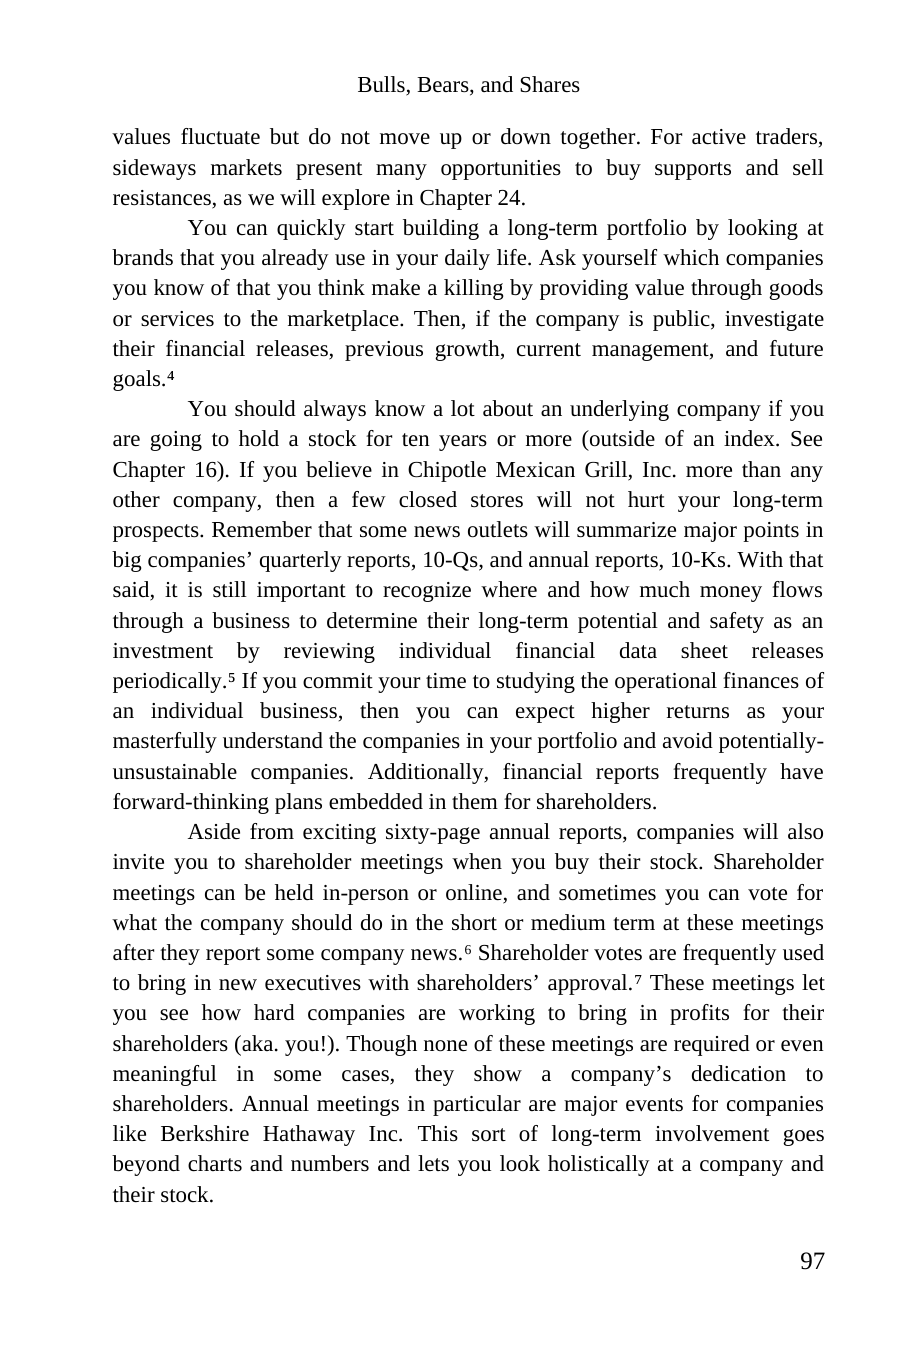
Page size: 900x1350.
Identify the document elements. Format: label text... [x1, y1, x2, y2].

text Aside from exciting sixty-page annual reports, companies will also invite you to shareholder meetings when you buy their stock. Shareholder meetings can be held in-person or online, and sometimes you can vote for what the company should do in the short or medium term at these meetings after they report some company news.⁶ Shareholder votes are frequently used to bring in new executives with shareholders’ approval.⁷ These meetings let you see how hard companies are working to bring in profits for their shareholders (aka. you!). Though none of these meetings are required or even meaningful in some cases, they show a company’s dedication to shareholders. Annual meetings in particular are major events for companies like Berkshire Hathaway Inc. This sort of long-term involvement goes beyond charts and numbers and lets you look holistically at a company and their stock. [112, 818, 825, 1207]
text You should always know a lot about an underlying company if you are going to hold a stock for ten years or more (outside of an index. See Chapter 16). If you believe in Chipotle Mexican Grill, Inc. more than any other company, then a few closed stores will not hurt your long-term prospects. Remember that some news outlets will summarize major points in big companies’ quarterly reports, 10-Qs, and annual reports, 10-Ks. With that said, it is still important to recognize where and how much money flows through a business to determine their long-term potential and safety as an investment by reviewing individual financial data sheet releases periodically.⁵ If you commit your time to studying the operational finances of an individual business, then you can expect higher returns as your masterfully understand the companies in your portfolio and avoid potentially-unsustainable companies. Additionally, financial reports frequently have forward-thinking plans embedded in them for shareholders. [112, 395, 825, 814]
text You can quickly start building a long-term portfolio by looking at brands that you already use in your daily life. Ask yourself which companies you know of that you think make a killing by providing value through goods or services to the marketplace. Then, if the company is public, investigate their financial releases, previous growth, current management, and future goals.⁴ [112, 214, 825, 391]
